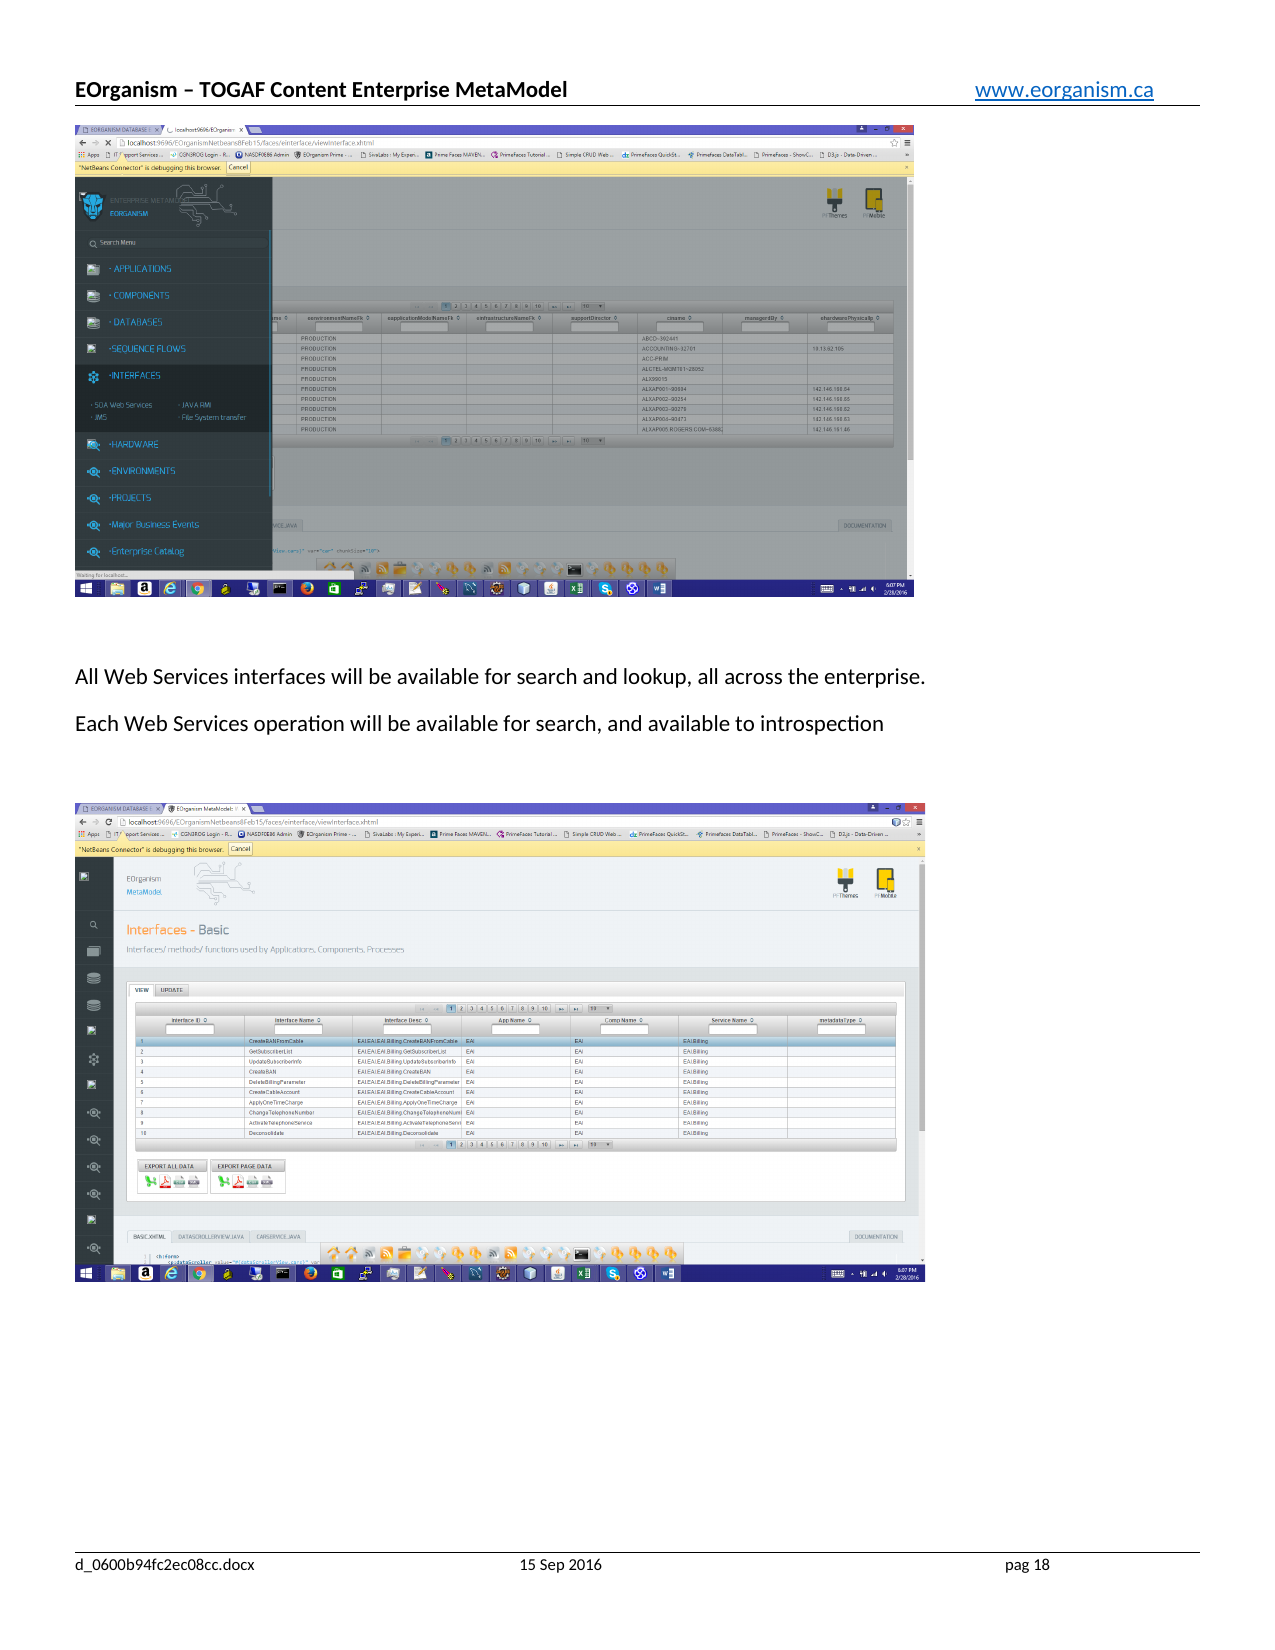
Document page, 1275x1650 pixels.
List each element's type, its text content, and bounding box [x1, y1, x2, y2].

picture [75, 803, 926, 1282]
text Each Web Services operation will be available for search, and available to introspection [75, 709, 1200, 737]
text All Web Services interfaces will be available for search and lookup, all across the enterprise. [75, 662, 1200, 691]
picture [75, 125, 914, 597]
